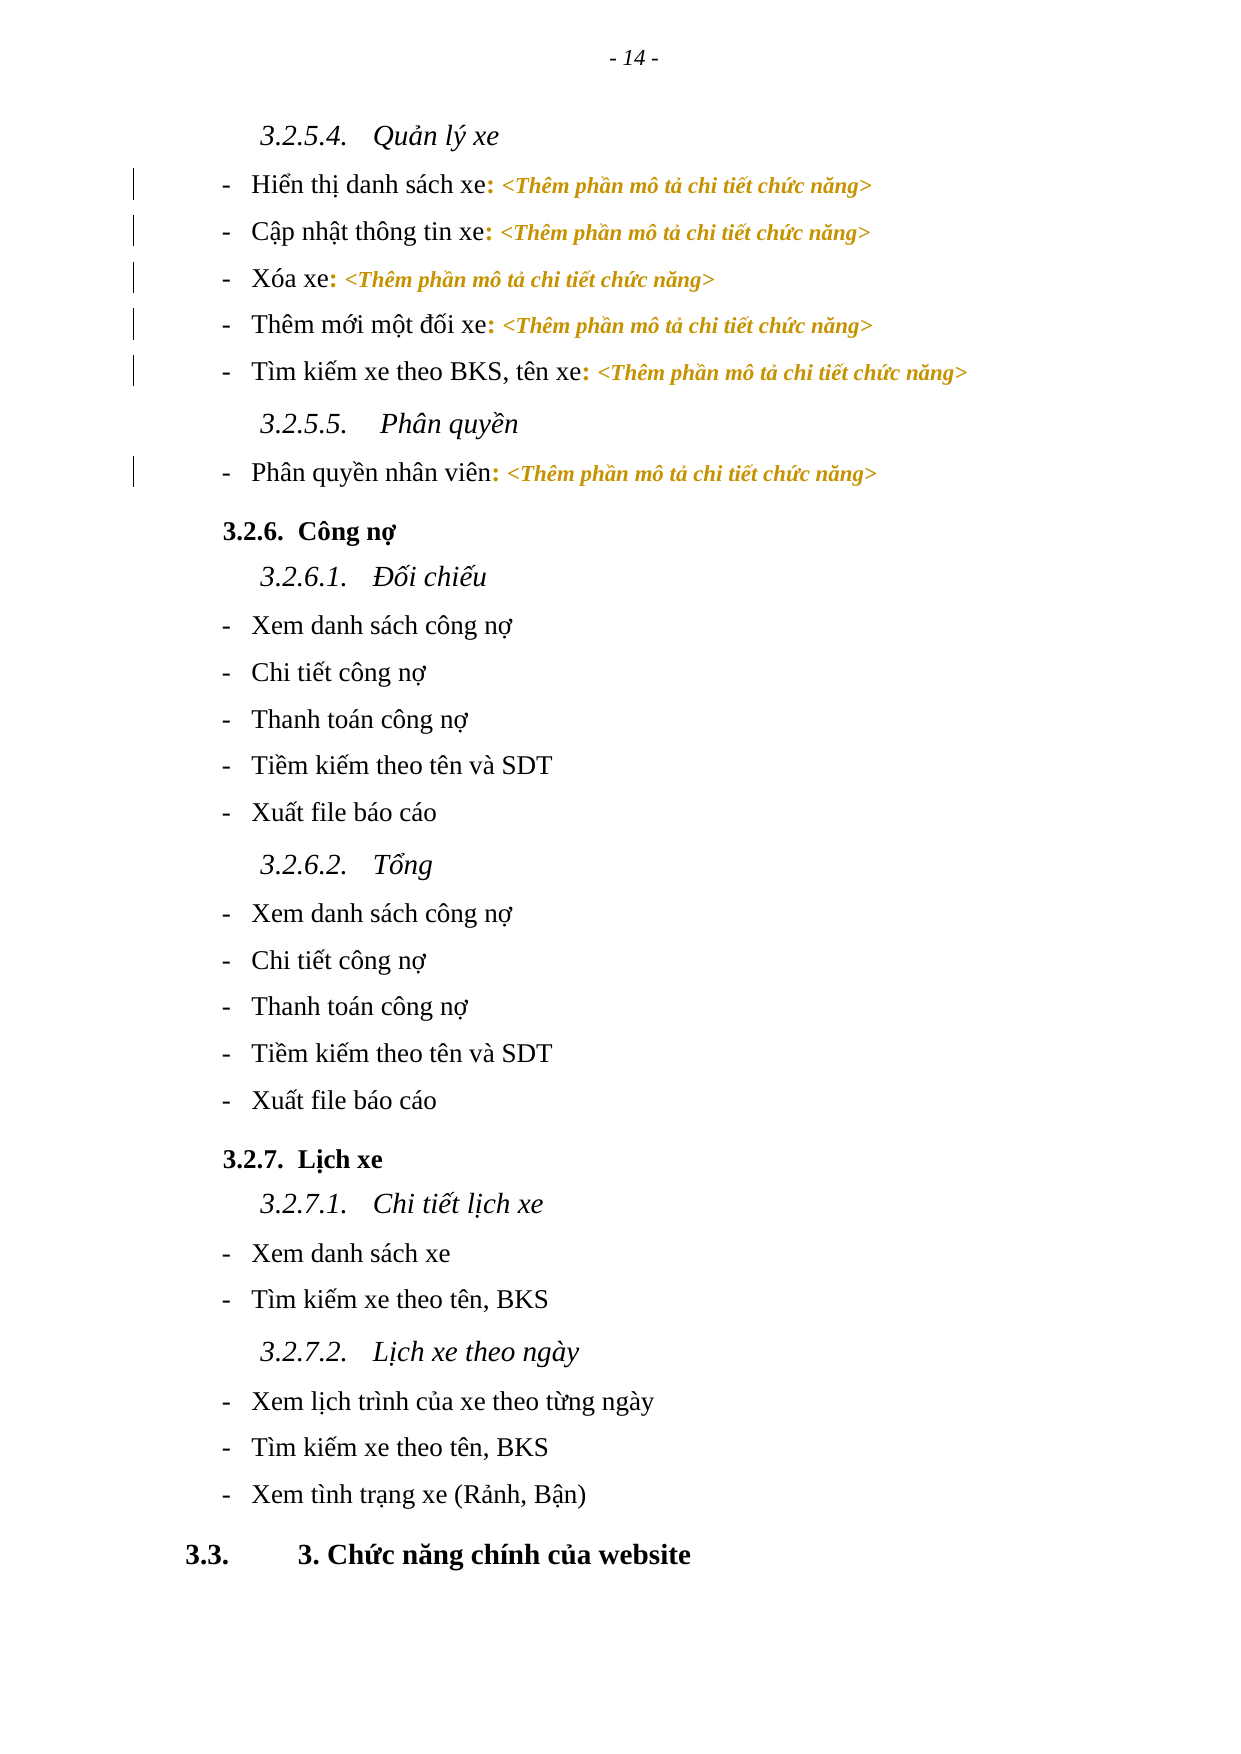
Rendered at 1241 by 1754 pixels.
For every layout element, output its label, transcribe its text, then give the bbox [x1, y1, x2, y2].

subtitle Tổng [260, 847, 1122, 880]
list Hiển thị danh sách xe: <Thêm phần mô tả chi tiết chức năng> [222, 168, 1122, 199]
list Thanh toán công nợ [222, 991, 1122, 1022]
subtitle Chi tiết lịch xe [260, 1187, 1122, 1220]
list Xuất file báo cáo [222, 796, 1122, 827]
list Xuất file báo cáo [222, 1084, 1122, 1115]
list Cập nhật thông tin xe: <Thêm phần mô tả chi tiết chức năng> [222, 215, 1122, 246]
list Thêm mới một đối xe: <Thêm phần mô tả chi tiết chức năng> [222, 308, 1122, 339]
subtitle Lịch xe theo ngày [260, 1334, 1122, 1368]
subtitle Công nợ [223, 515, 1122, 547]
list Chi tiết công nợ [222, 944, 1122, 975]
list Tìm kiếm xe theo tên, BKS [222, 1431, 1122, 1463]
subtitle Lịch xe [223, 1143, 1122, 1174]
subtitle Phân quyền [260, 406, 1122, 439]
list Xem danh sách công nợ [222, 897, 1122, 928]
subtitle 3. Chức năng chính của website [185, 1537, 1122, 1571]
list Xem danh sách công nợ [222, 609, 1122, 641]
list Phân quyền nhân viên: <Thêm phần mô tả chi tiết chức năng> [222, 456, 1122, 487]
list Tìm kiếm xe theo BKS, tên xe: <Thêm phần mô tả chi tiết chức năng> [222, 355, 1122, 386]
list Xóa xe: <Thêm phần mô tả chi tiết chức năng> [222, 262, 1122, 293]
subtitle Đối chiếu [260, 559, 1122, 593]
list Tiềm kiếm theo tên và SDT [222, 749, 1122, 781]
list Chi tiết công nợ [222, 656, 1122, 687]
list Tiềm kiếm theo tên và SDT [222, 1037, 1122, 1068]
list Xem lịch trình của xe theo từng ngày [222, 1385, 1122, 1416]
list Tìm kiếm xe theo tên, BKS [222, 1284, 1122, 1315]
list Thanh toán công nợ [222, 703, 1122, 734]
subtitle Quản lý xe [260, 118, 1122, 152]
list Xem danh sách xe [222, 1237, 1122, 1268]
list Xem tình trạng xe (Rảnh, Bận) [222, 1478, 1122, 1509]
